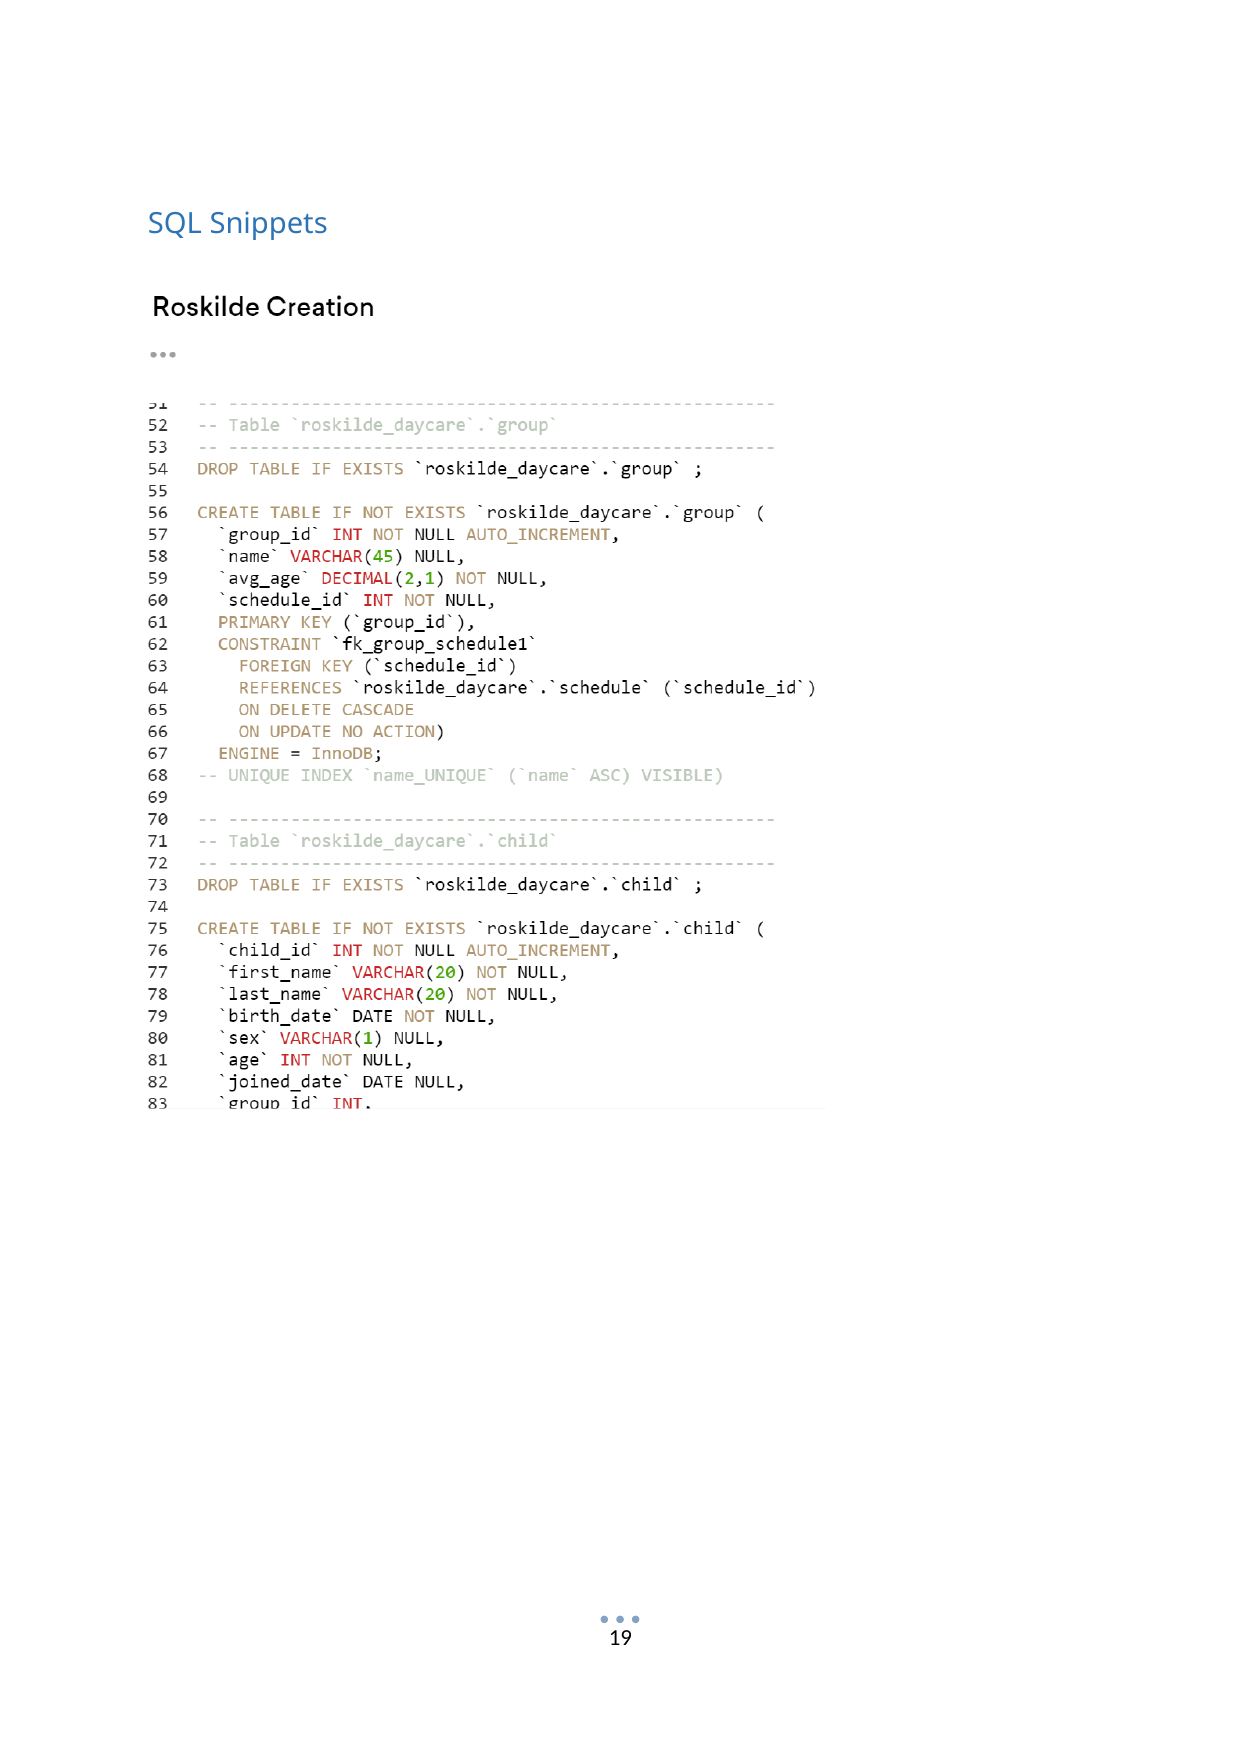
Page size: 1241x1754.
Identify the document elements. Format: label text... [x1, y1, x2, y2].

picture [147, 292, 827, 1109]
subtitle SQL Snippets [148, 203, 1093, 242]
